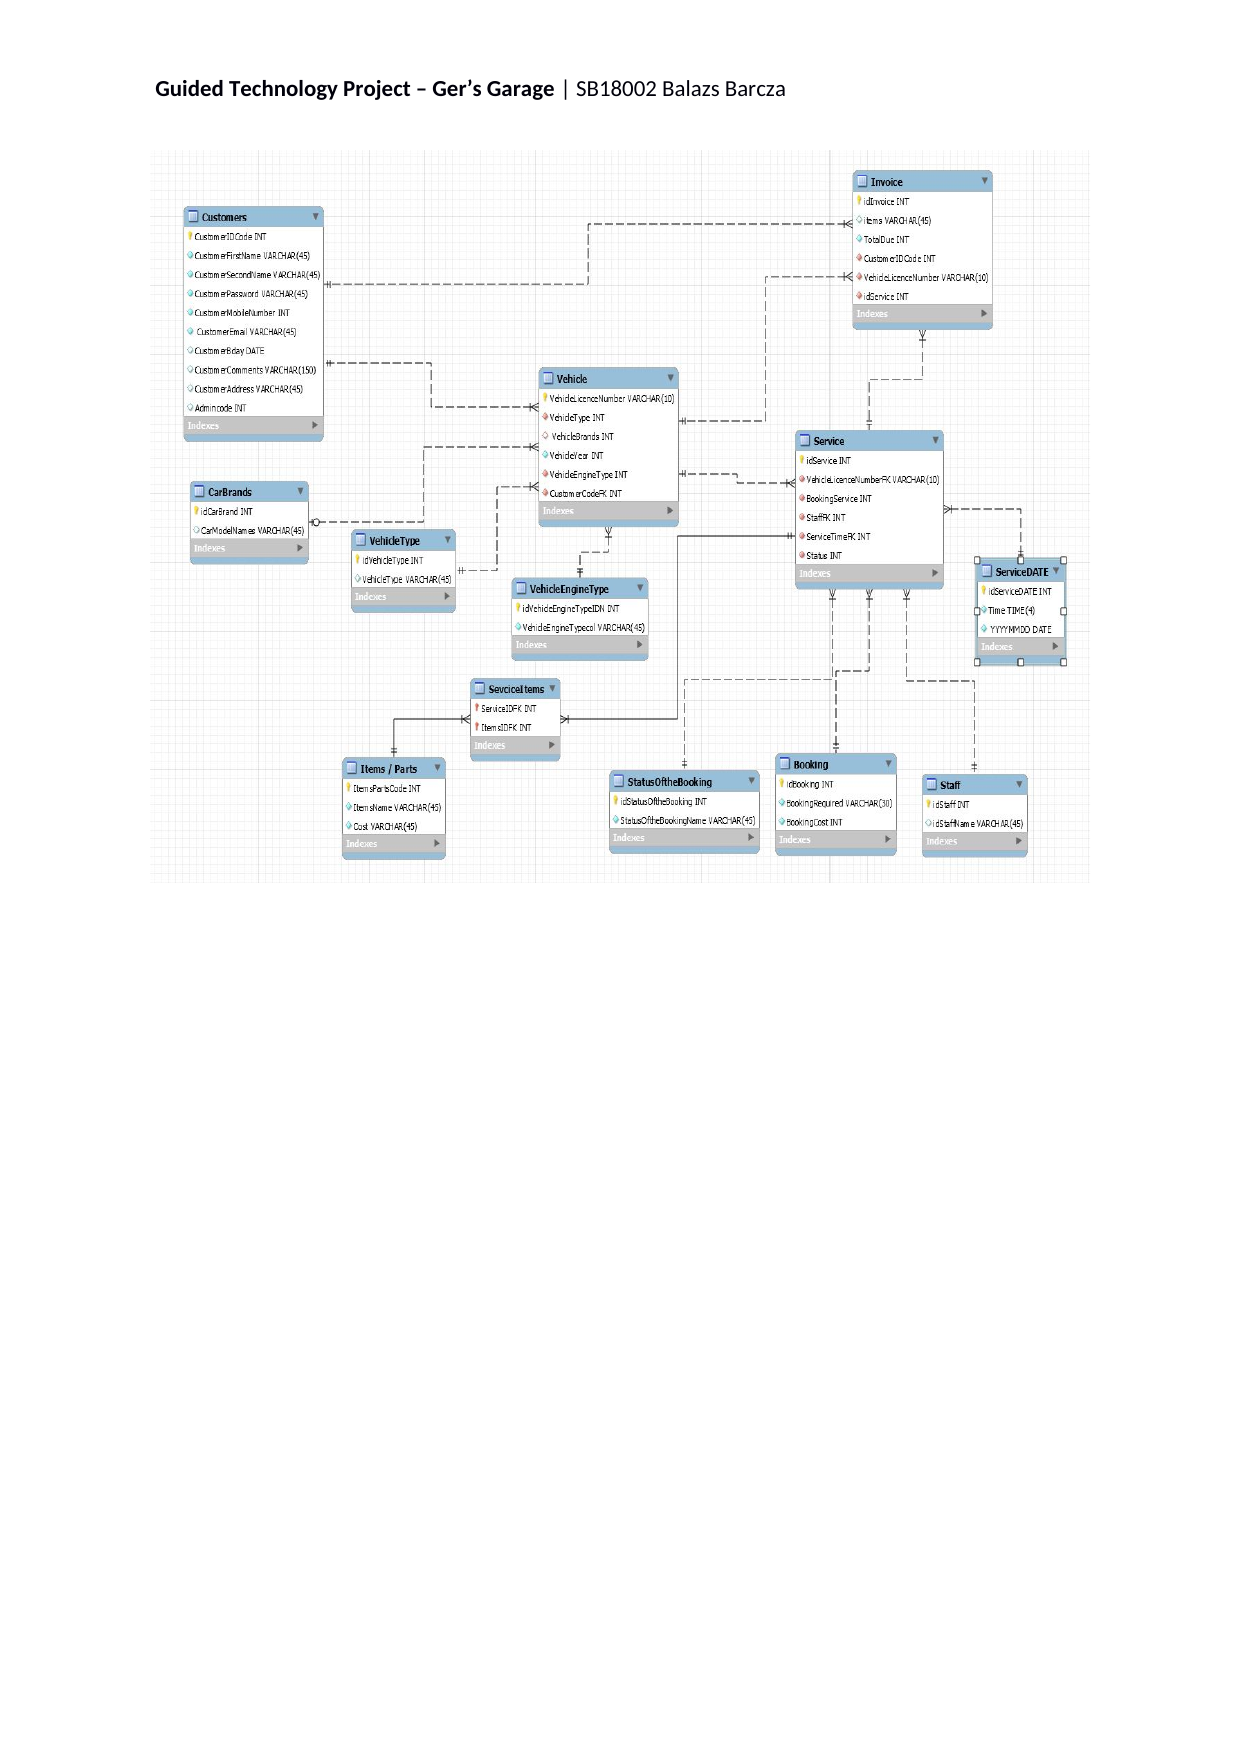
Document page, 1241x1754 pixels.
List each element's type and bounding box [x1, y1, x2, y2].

picture [150, 150, 1091, 883]
